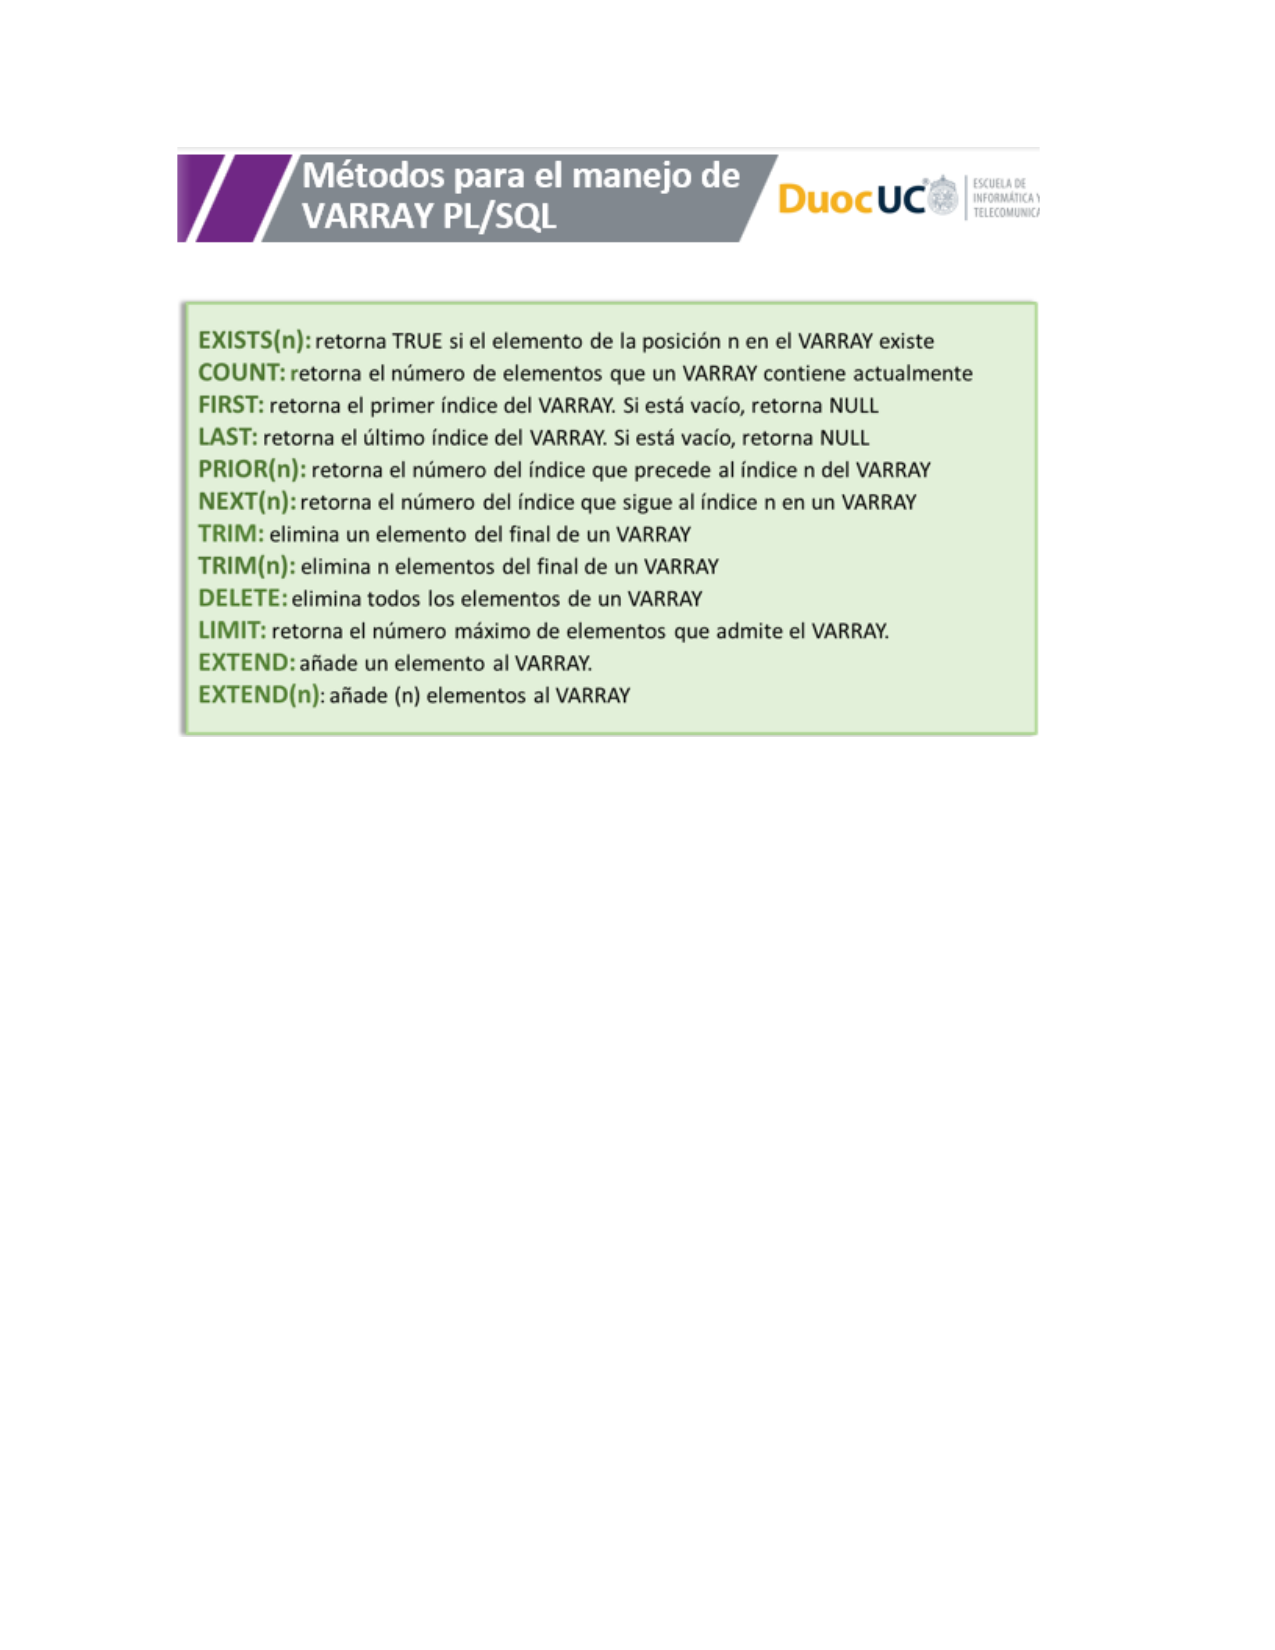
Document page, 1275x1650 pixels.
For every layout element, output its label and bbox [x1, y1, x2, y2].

picture [177, 147, 1040, 737]
